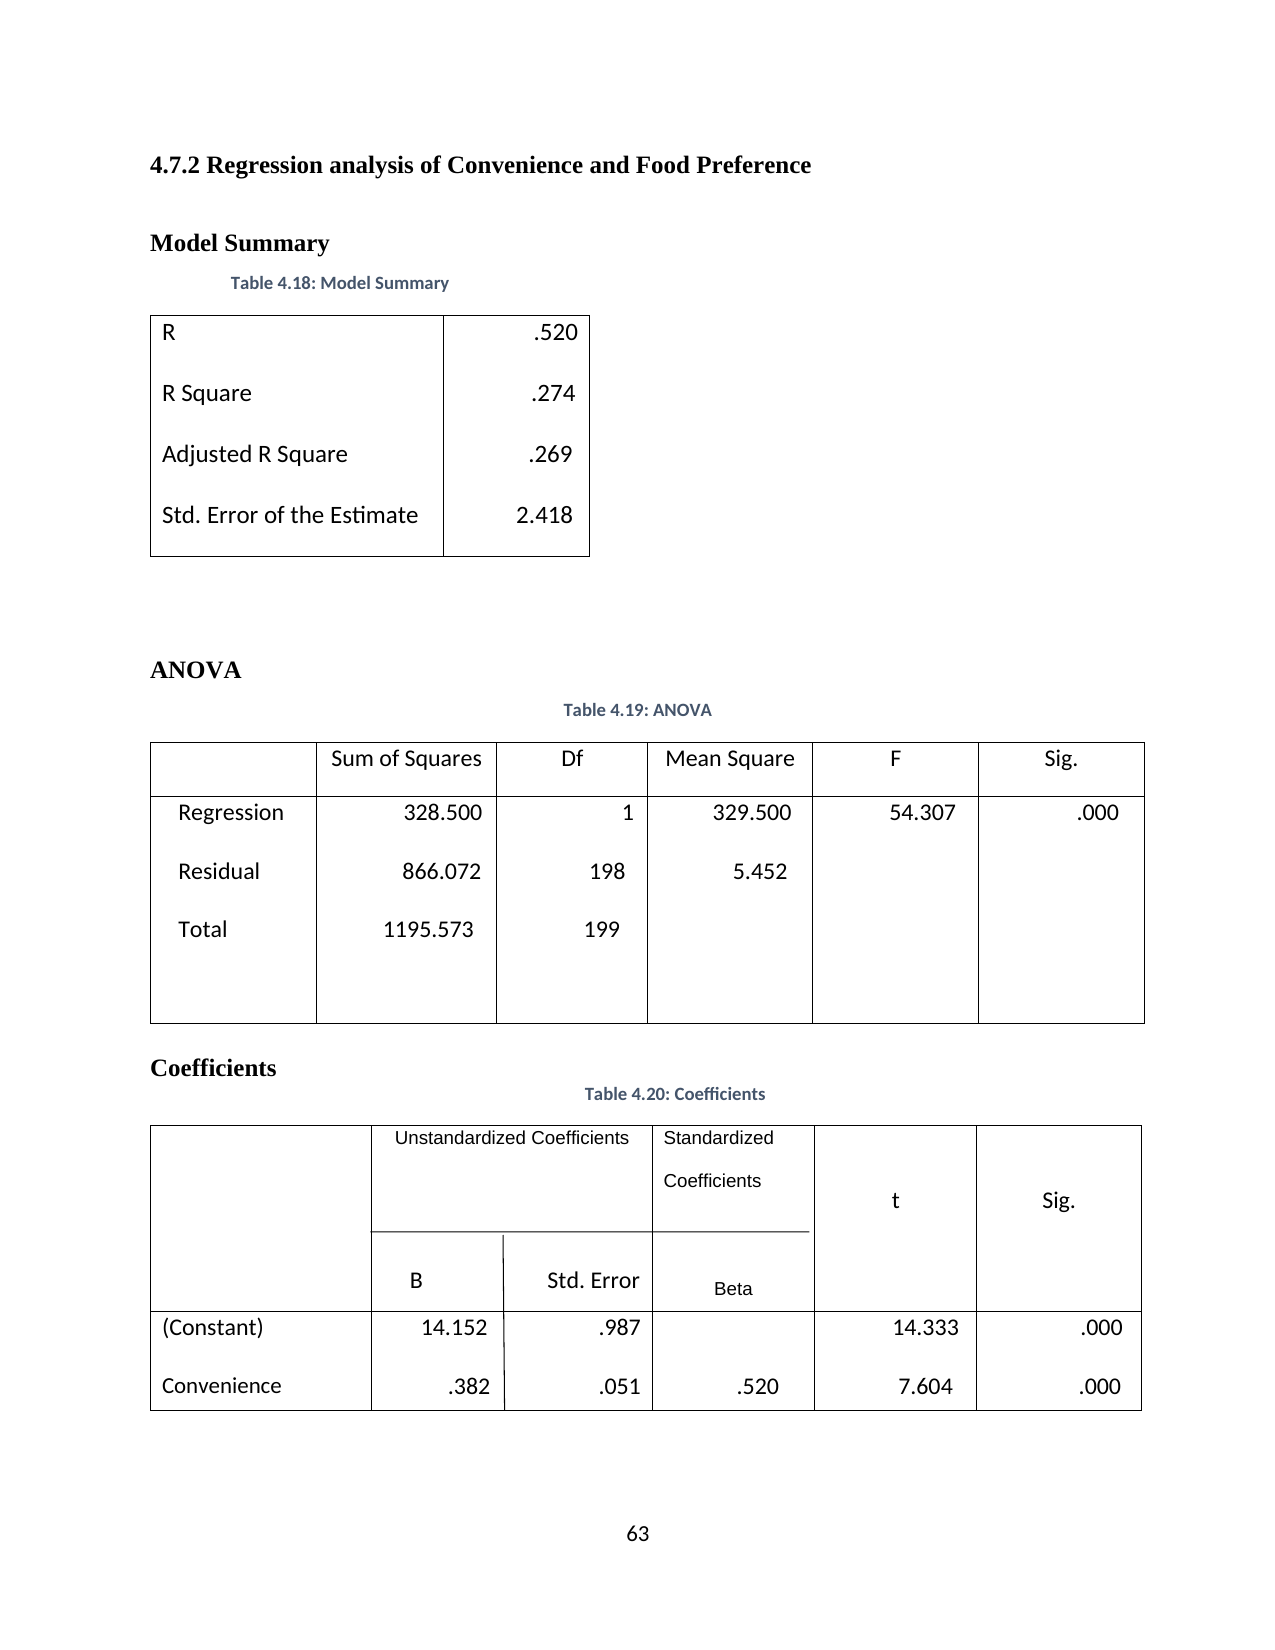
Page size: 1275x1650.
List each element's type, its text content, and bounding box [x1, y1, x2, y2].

table_header Unstandardized Coefficients B Std. Error [372, 1233, 652, 1311]
table_cell Regression Residual Total [151, 797, 316, 1023]
table_cell .000 [979, 797, 1144, 1023]
table_header Standardized Coefficients Beta [653, 1126, 814, 1311]
table_header R R Square Adjusted R Square Std. Error of the Estimate [151, 316, 443, 556]
table_cell .000 .000 [977, 1312, 1141, 1410]
text ANOVA [150, 655, 1125, 684]
text Model Summary [150, 228, 1125, 257]
text Coefficients [150, 1053, 1125, 1082]
table_cell .520 [653, 1312, 814, 1410]
table_cell 14.152 .987 .382 .051 [372, 1312, 504, 1410]
table_header Mean Square [648, 743, 812, 796]
table_header .520 .274 .269 2.418 [444, 316, 589, 556]
text Table 4.20: Coefficients [150, 1082, 1125, 1104]
table_cell 328.500 866.072 1195.573 [317, 797, 496, 1023]
table_header [151, 1126, 371, 1311]
table_header [151, 743, 316, 796]
table_cell 329.500 5.452 [648, 797, 812, 1023]
table_header Sum of Squares [317, 743, 496, 796]
table_header Sig. [977, 1126, 1141, 1311]
table_cell 54.307 [813, 797, 978, 1023]
text Table 4.19: ANOVA [150, 698, 1125, 721]
table_cell 1 198 199 [497, 797, 647, 1023]
table_header Unstandardized Coefficients B Std. Error [372, 1126, 652, 1231]
table_header Sig. [979, 743, 1144, 796]
text Table 4.18: Model Summary [150, 271, 1125, 294]
table_cell 14.152 .987 .382 .051 [505, 1312, 652, 1410]
table_header Df [497, 743, 647, 796]
table_header F [813, 743, 978, 796]
text 4.7.2 Regression analysis of Convenience and Food Preference [150, 150, 1125, 179]
table_cell (Constant) Convenience [151, 1312, 371, 1410]
table_header t [815, 1126, 976, 1311]
table_cell 14.333 7.604 [815, 1312, 976, 1410]
